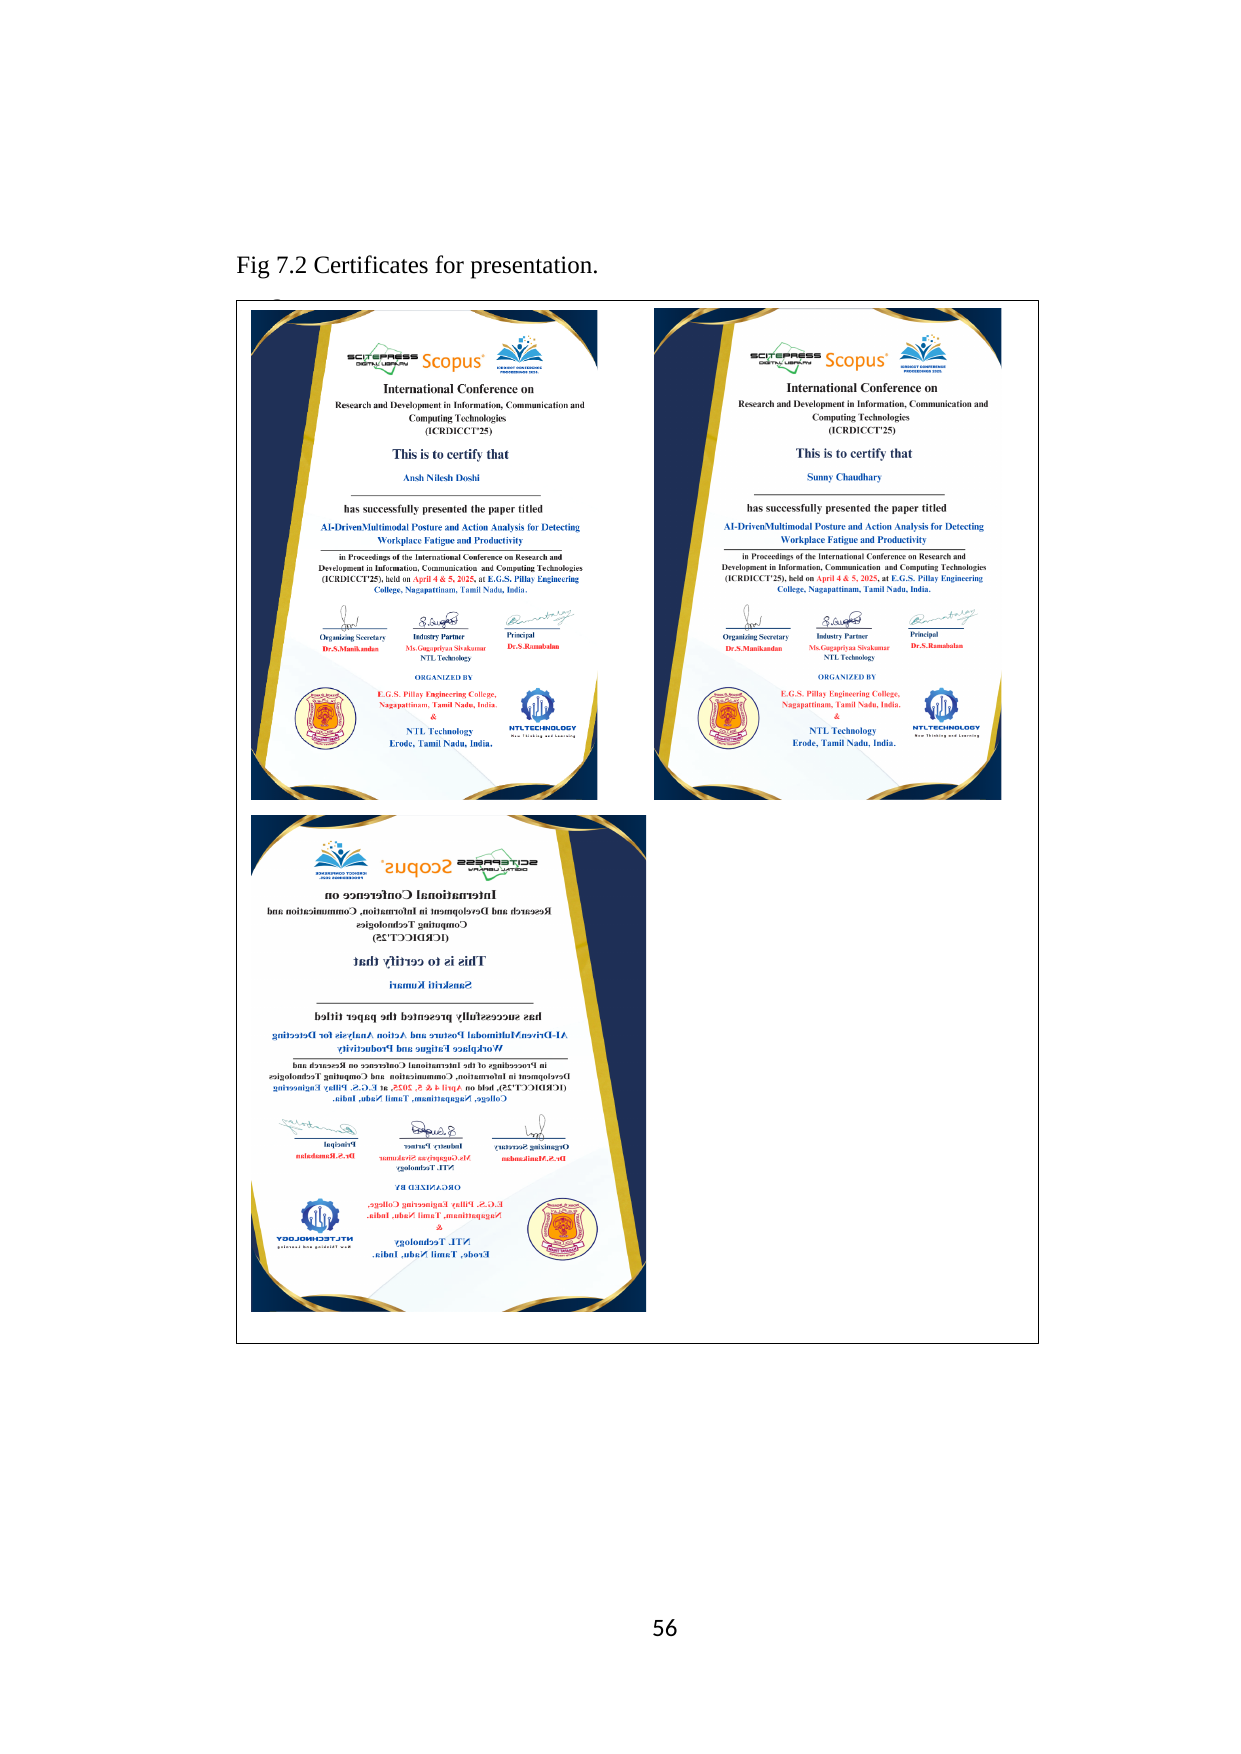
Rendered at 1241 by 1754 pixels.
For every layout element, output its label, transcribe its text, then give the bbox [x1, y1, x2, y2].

picture [654, 308, 1002, 800]
text ate 3. [236, 293, 1092, 322]
picture [251, 310, 598, 800]
picture [251, 815, 647, 1312]
text Fig 7.2 Certificates for presentation. [236, 250, 1092, 279]
